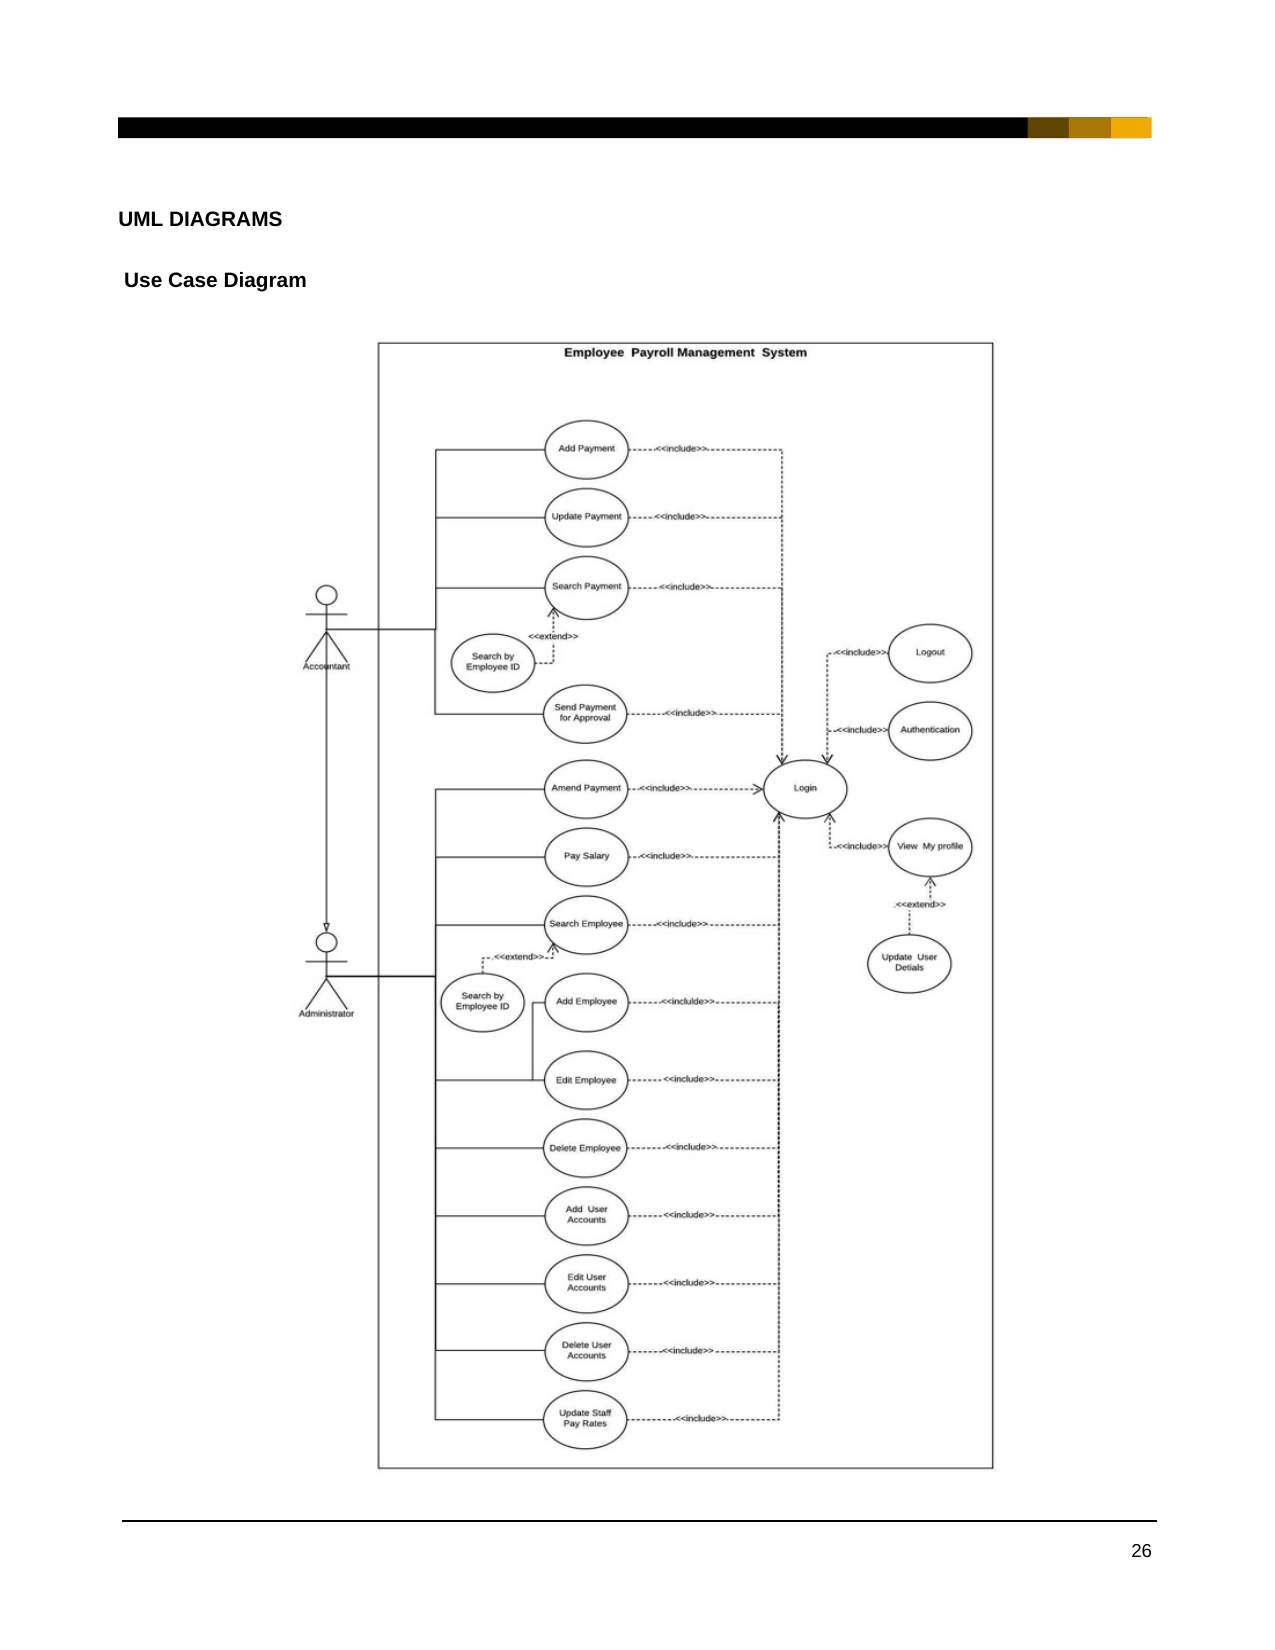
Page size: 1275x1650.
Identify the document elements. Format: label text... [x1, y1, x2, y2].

subtitle UML Diagrams [118, 207, 1157, 231]
subtitle Use Case Diagram [118, 268, 1157, 292]
picture [118, 304, 1014, 1488]
